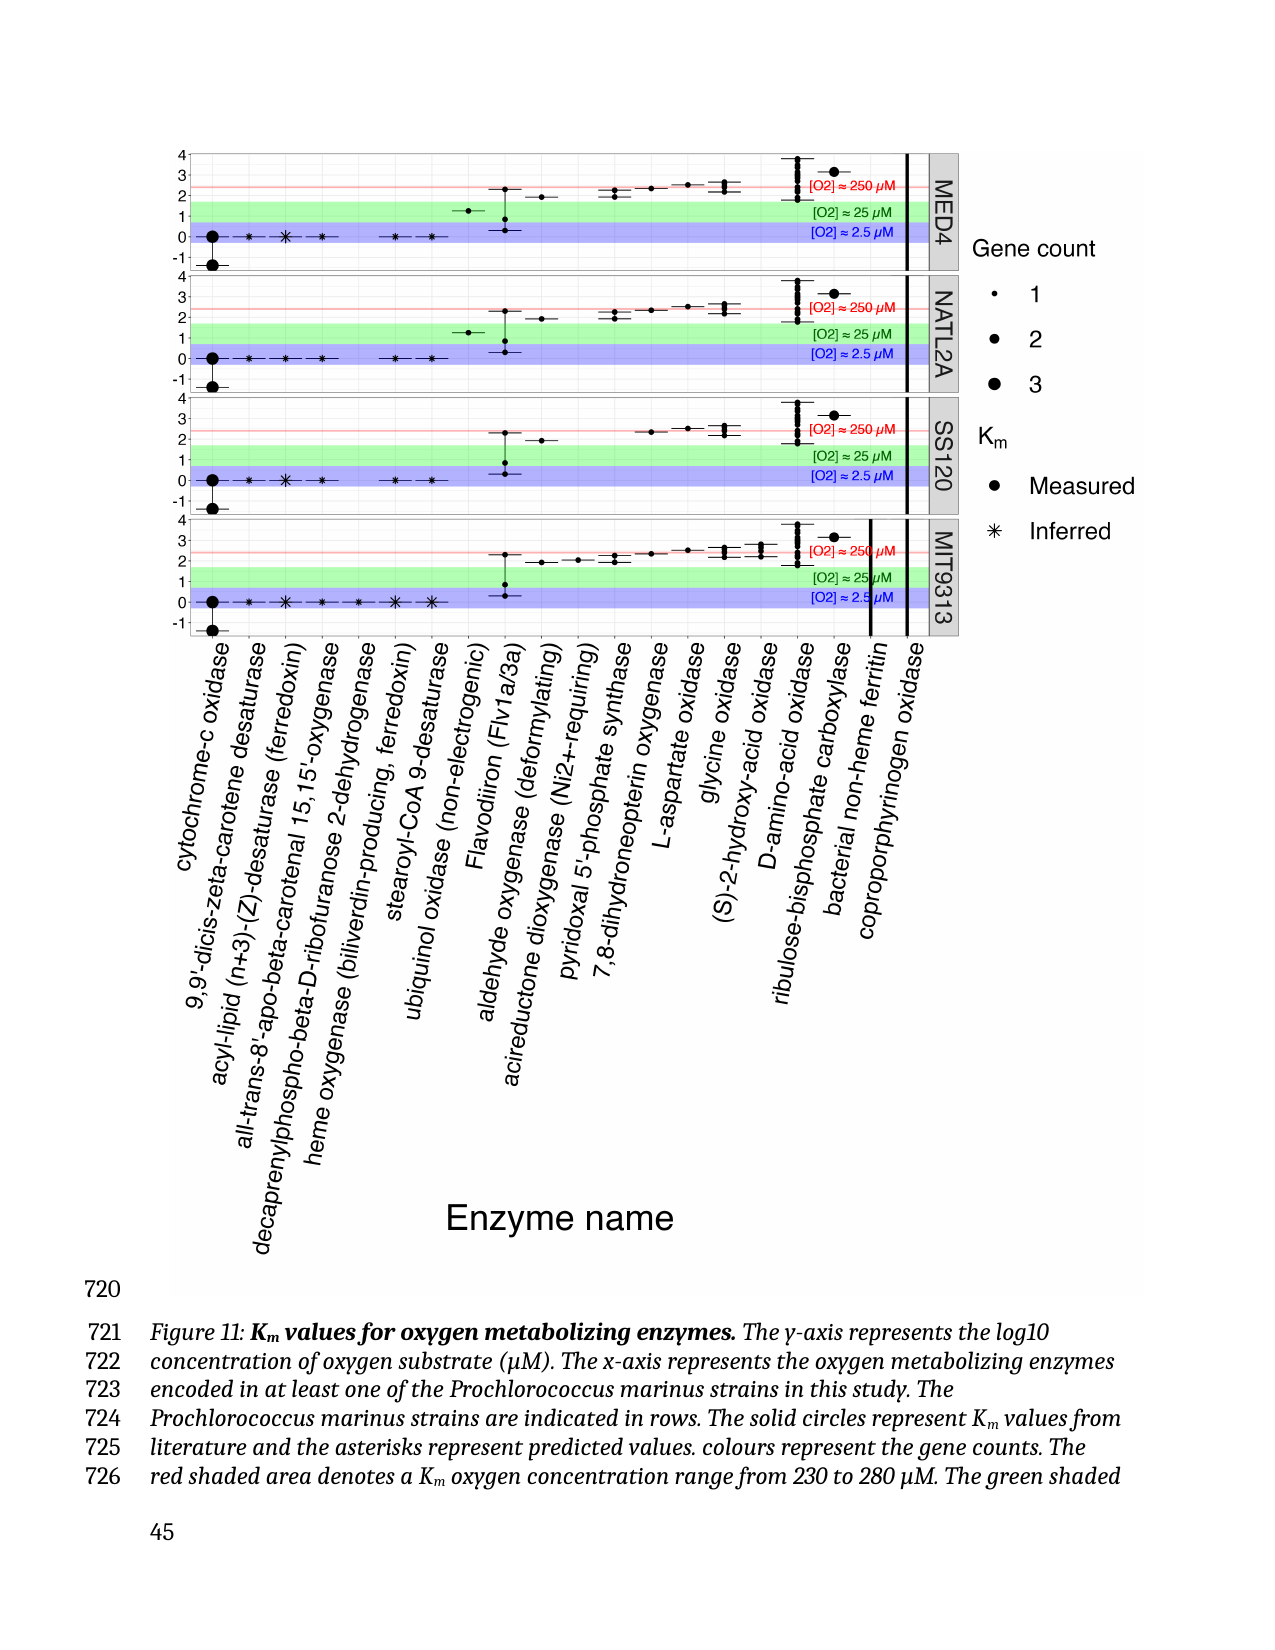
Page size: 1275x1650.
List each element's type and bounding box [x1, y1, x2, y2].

text [150, 1318, 1125, 1490]
picture [168, 150, 1144, 1297]
